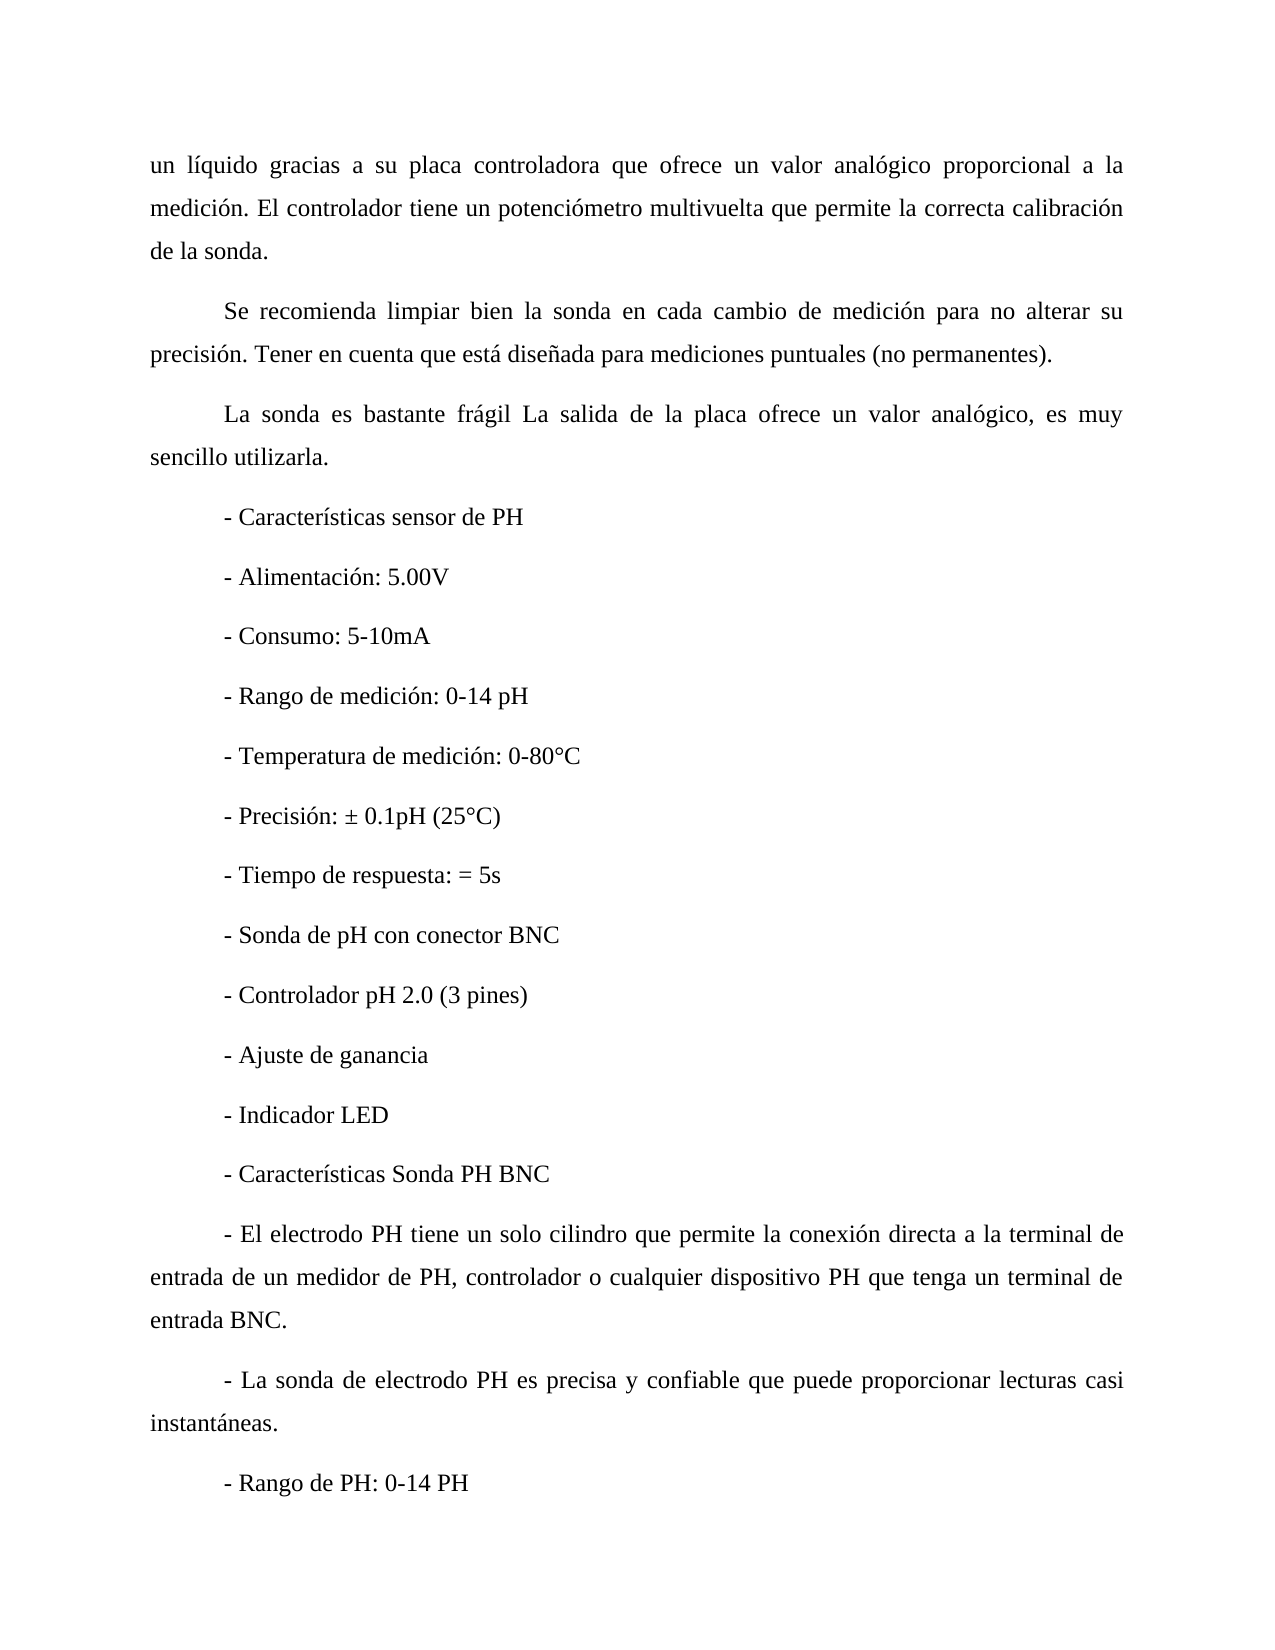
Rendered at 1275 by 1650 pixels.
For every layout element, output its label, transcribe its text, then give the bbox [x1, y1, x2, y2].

text - Características sensor de PH [150, 502, 1125, 531]
text - Precisión: ± 0.1pH (25°C) [150, 801, 1125, 829]
text - Controlador pH 2.0 (3 pines) [150, 980, 1125, 1009]
text - Rango de medición: 0-14 pH [150, 681, 1125, 710]
text - Características Sonda PH BNC [150, 1159, 1125, 1188]
text - Ajuste de ganancia [150, 1040, 1125, 1069]
text - Rango de PH: 0-14 PH [150, 1468, 1125, 1497]
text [150, 150, 1125, 265]
text - Consumo: 5-10mA [150, 621, 1125, 650]
text - El electrodo PH tiene un solo cilindro que permite la conexión directa a la terminal de entrada de un medidor de PH, controlador o cualquier dispositivo PH que tenga un terminal de entrada BNC. [150, 1219, 1125, 1334]
text La sonda es bastante frágil La salida de la placa ofrece un valor analógico, es muy sencillo utilizarla. [150, 399, 1125, 471]
text Se recomienda limpiar bien la sonda en cada cambio de medición para no alterar su precisión. Tener en cuenta que está diseñada para mediciones puntuales (no permanentes). [150, 296, 1125, 368]
text - Alimentación: 5.00V [150, 562, 1125, 590]
text - Sonda de pH con conector BNC [150, 920, 1125, 949]
text - Temperatura de medición: 0-80°C [150, 741, 1125, 770]
text - Indicador LED [150, 1100, 1125, 1128]
text - La sonda de electrodo PH es precisa y confiable que puede proporcionar lecturas casi instantáneas. [150, 1365, 1125, 1437]
text - Tiempo de respuesta: = 5s [150, 861, 1125, 889]
